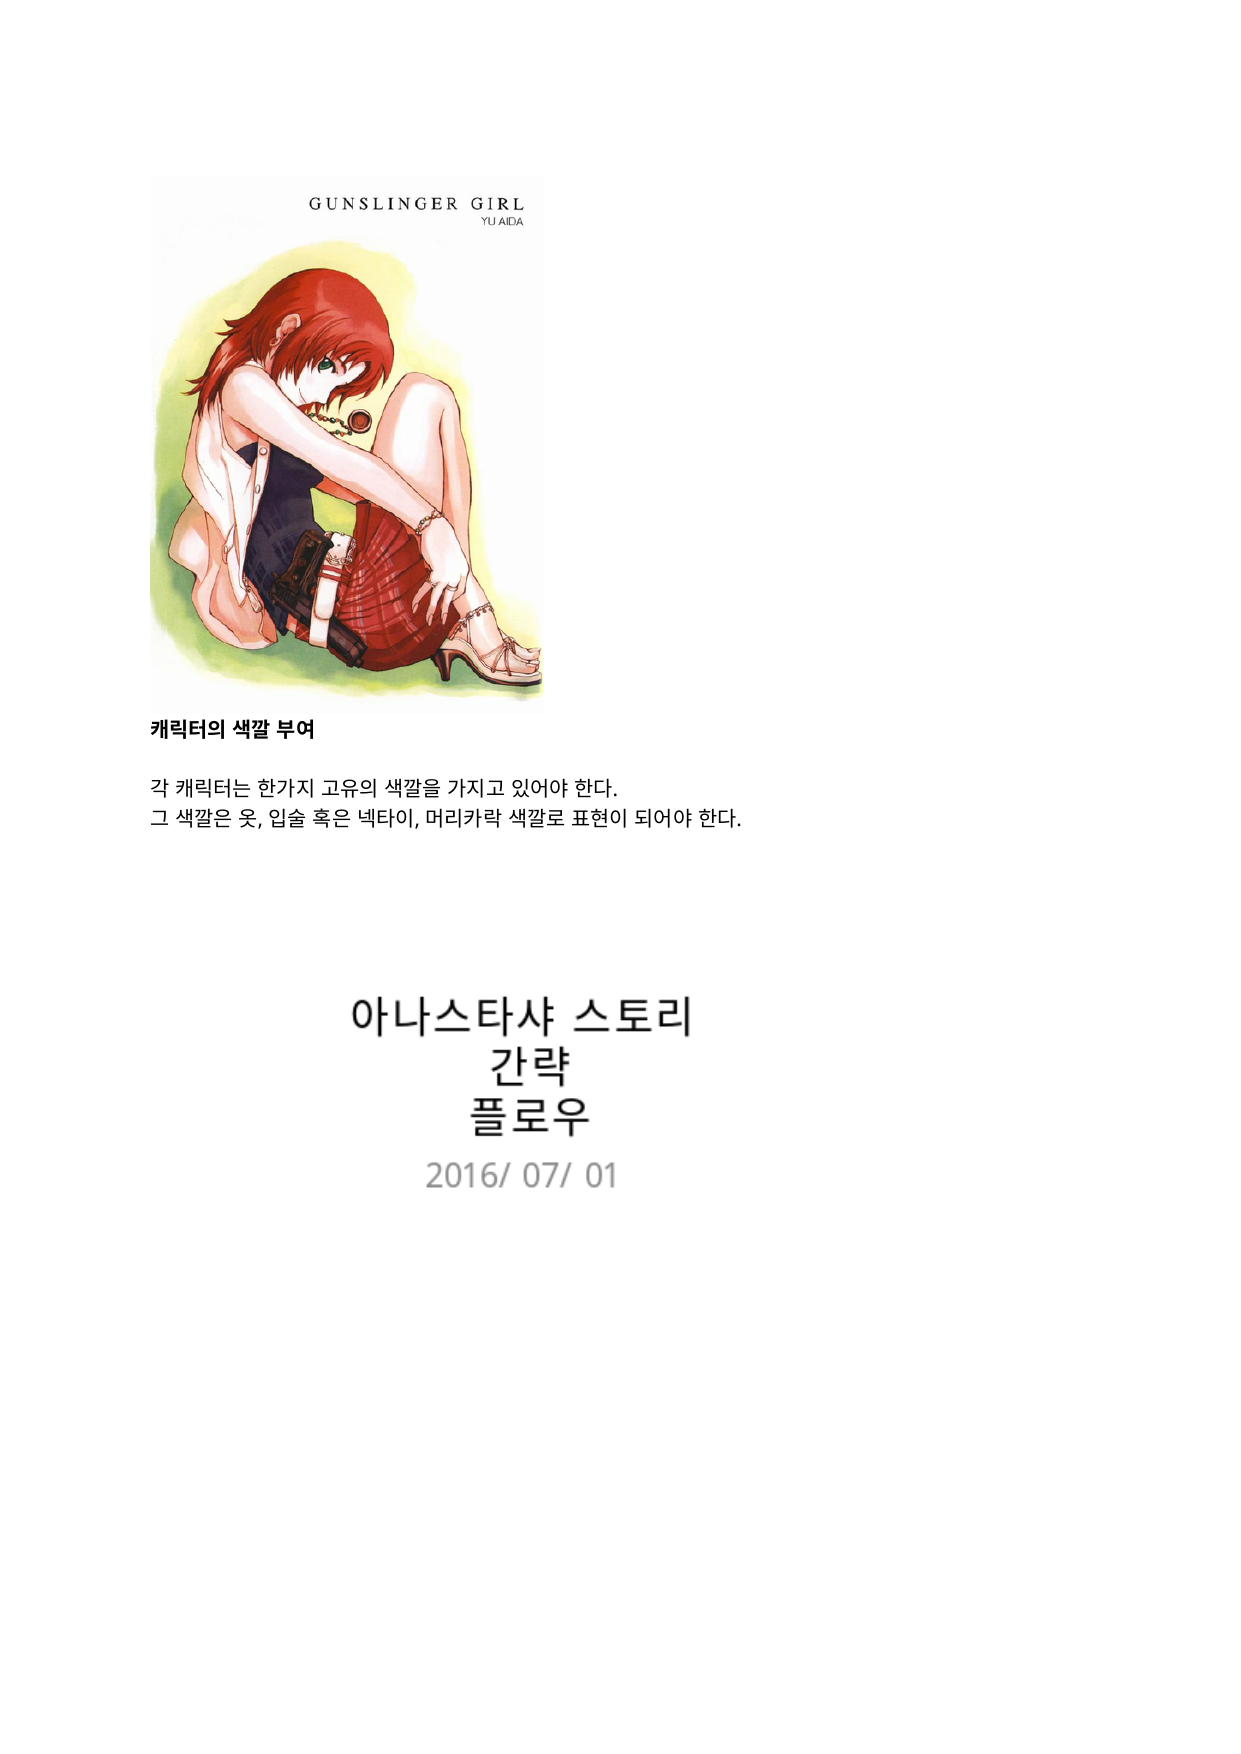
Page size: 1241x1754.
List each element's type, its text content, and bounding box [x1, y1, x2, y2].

text 그 색깔은 옷, 입술 혹은 넥타이, 머리카락 색깔로 표현이 되어야 한다. [150, 803, 1090, 833]
text 캐릭터의 색깔 부여 [150, 714, 1090, 744]
text 각 캐릭터는 한가지 고유의 색깔을 가지고 있어야 한다. [150, 772, 1090, 803]
picture [150, 177, 544, 714]
